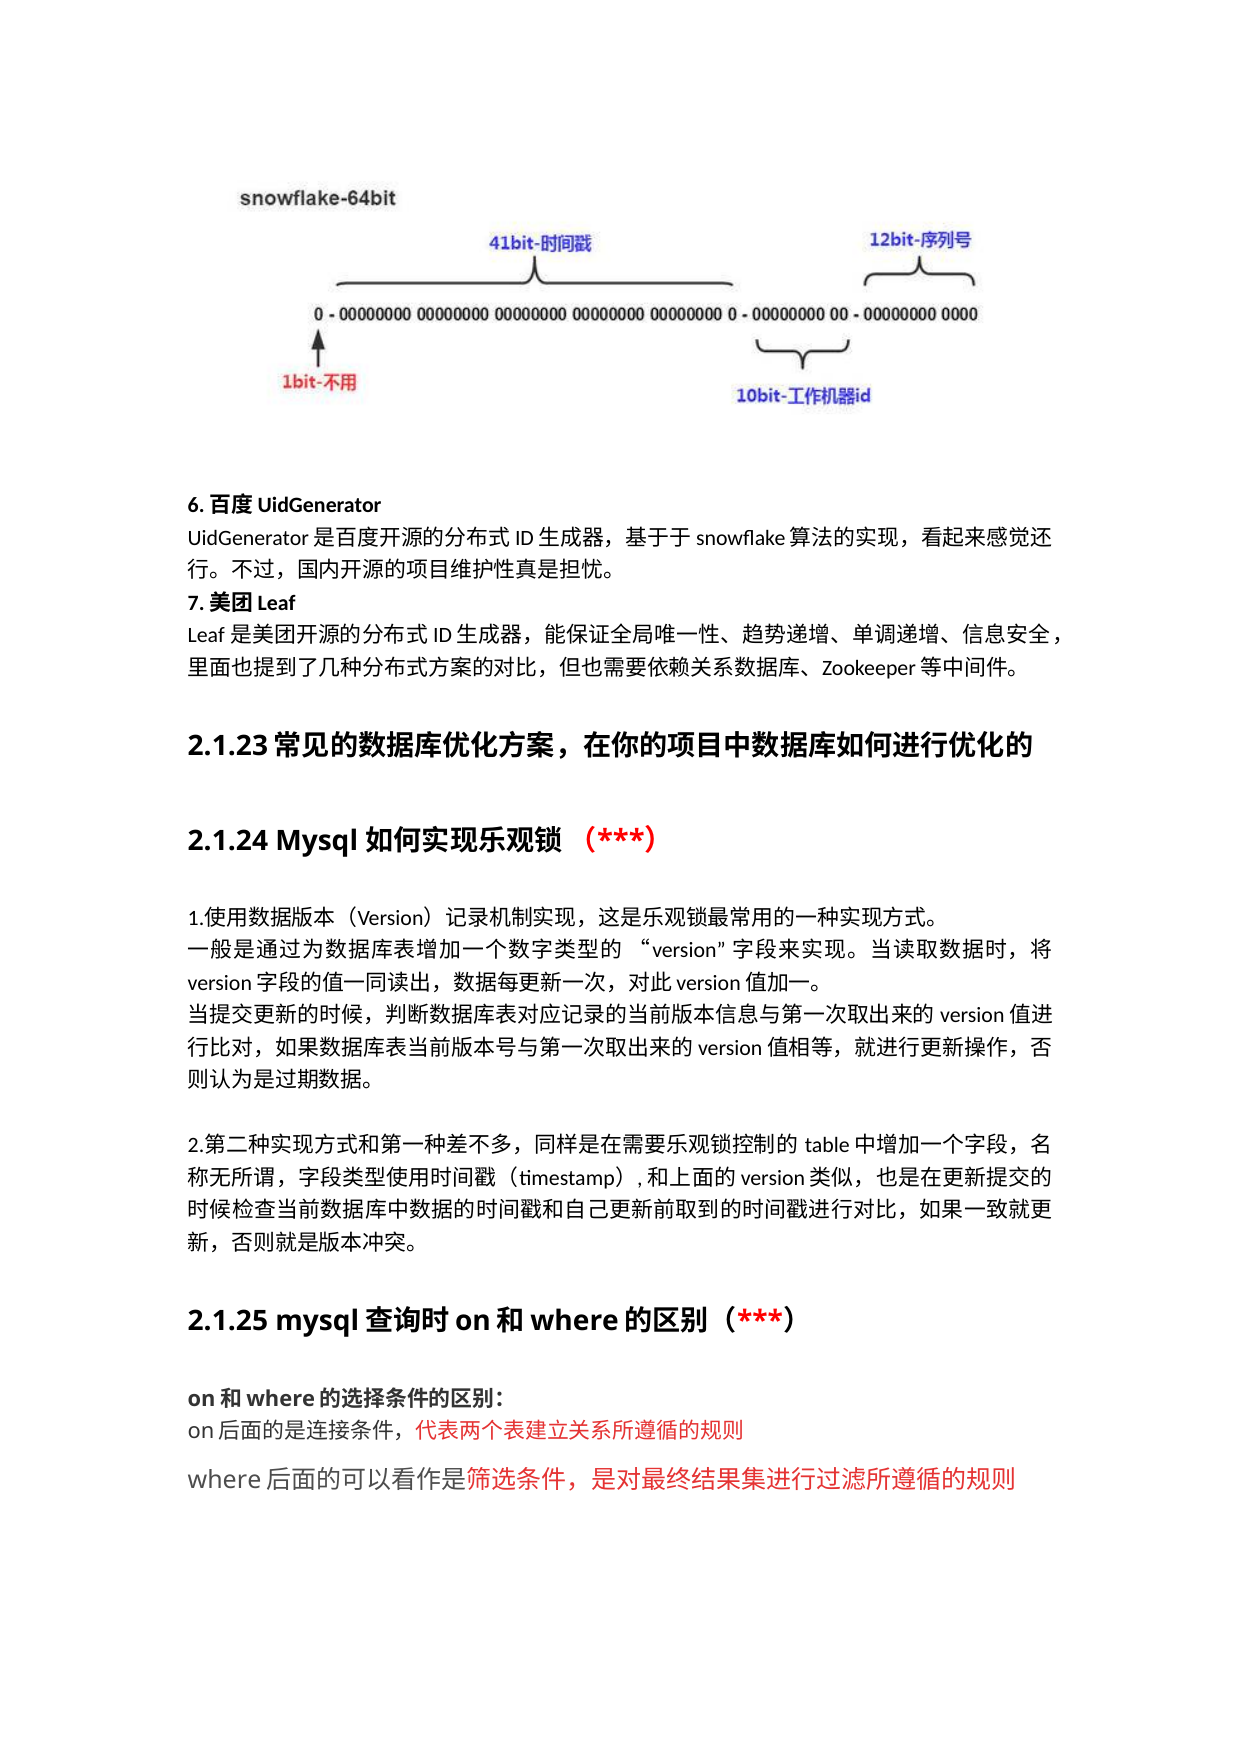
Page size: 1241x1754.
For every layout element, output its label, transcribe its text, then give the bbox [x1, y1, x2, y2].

text 6. 百度UidGenerator [187, 487, 1053, 519]
text 1.使用数据版本（Version）记录机制实现，这是乐观锁最常用的一种实现方式。 [187, 899, 1053, 932]
text 2.第二种实现方式和第一种差不多，同样是在需要乐观锁控制的table中增加一个字段，名称无所谓，字段类型使用时间戳（timestamp）, 和上面的version类似，也是在更新提交的时候检查当前数据库中数据的时间戳和自己更新前取到的时间戳进行对比，如果一致就更新，否则就是版本冲突。 [187, 1127, 1053, 1257]
picture [187, 162, 1069, 461]
text where后面的可以看作是筛选条件，是对最终结果集进行过滤所遵循的规则 [187, 1445, 1053, 1510]
text UidGenerator是百度开源的分布式ID生成器，基于于snowflake算法的实现，看起来感觉还行。不过，国内开源的项目维护性真是担忧。 [187, 519, 1053, 584]
text 当提交更新的时候，判断数据库表对应记录的当前版本信息与第一次取出来的version值进行比对，如果数据库表当前版本号与第一次取出来的version值相等，就进行更新操作，否则认为是过期数据。 [187, 997, 1053, 1094]
text 一般是通过为数据库表增加一个数字类型的 “version” 字段来实现。当读取数据时，将version字段的值一同读出，数据每更新一次，对此version值加一。 [187, 932, 1053, 997]
text Leaf 是美团开源的分布式ID生成器，能保证全局唯一性、趋势递增、单调递增、信息安全，里面也提到了几种分布式方案的对比，但也需要依赖关系数据库、Zookeeper等中间件。 [187, 617, 1053, 682]
subtitle 2.1.23常见的数据库优化方案，在你的项目中数据库如何进行优化的 [187, 711, 1053, 776]
subtitle 2.1.24 Mysql 如何实现乐观锁 （***） [187, 805, 1053, 870]
text 7. 美团Leaf [187, 584, 1053, 617]
subtitle 2.1.25 mysql查询时on和where的区别（***） [187, 1286, 1053, 1351]
text on和where的选择条件的区别： on后面的是连接条件，代表两个表建立关系所遵循的规则 [187, 1380, 1053, 1445]
